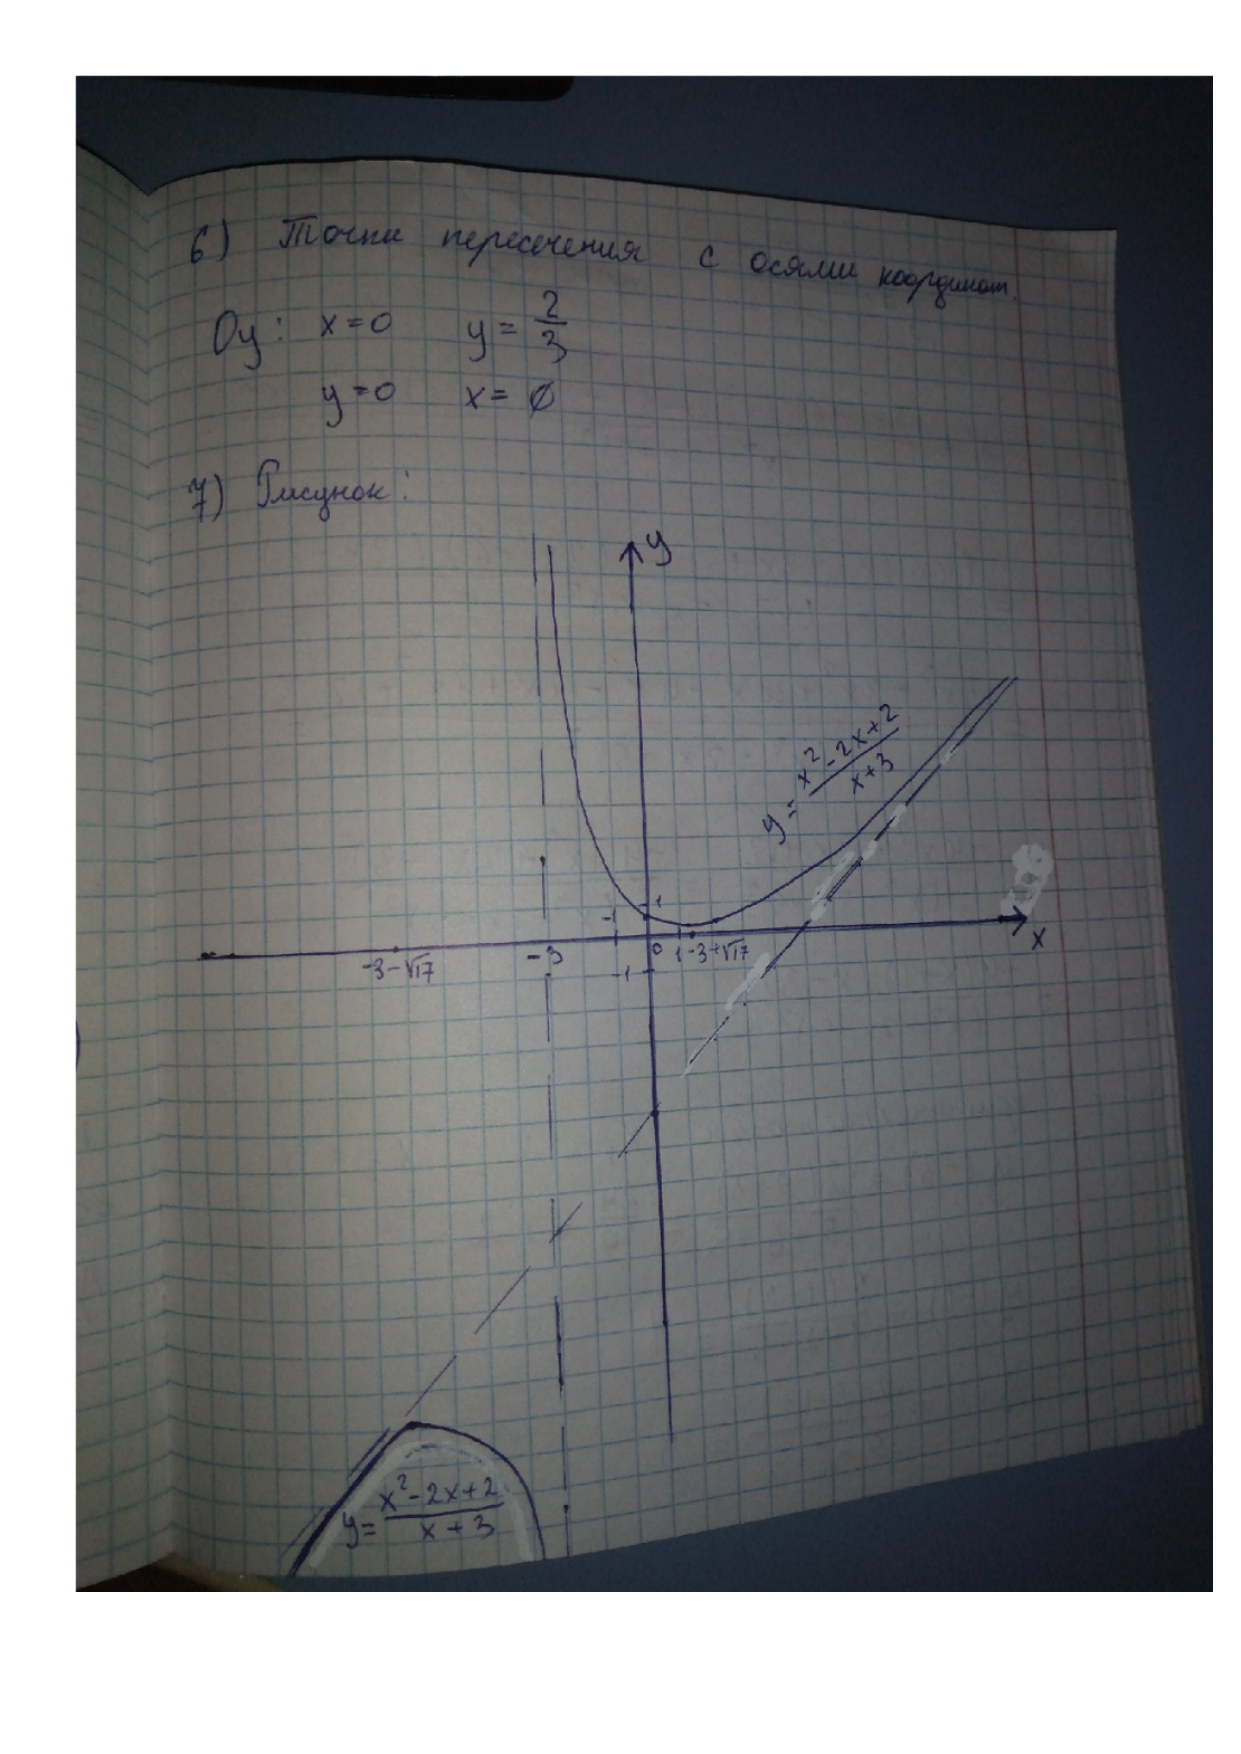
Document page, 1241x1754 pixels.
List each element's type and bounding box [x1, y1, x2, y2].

picture [77, 77, 1213, 1590]
